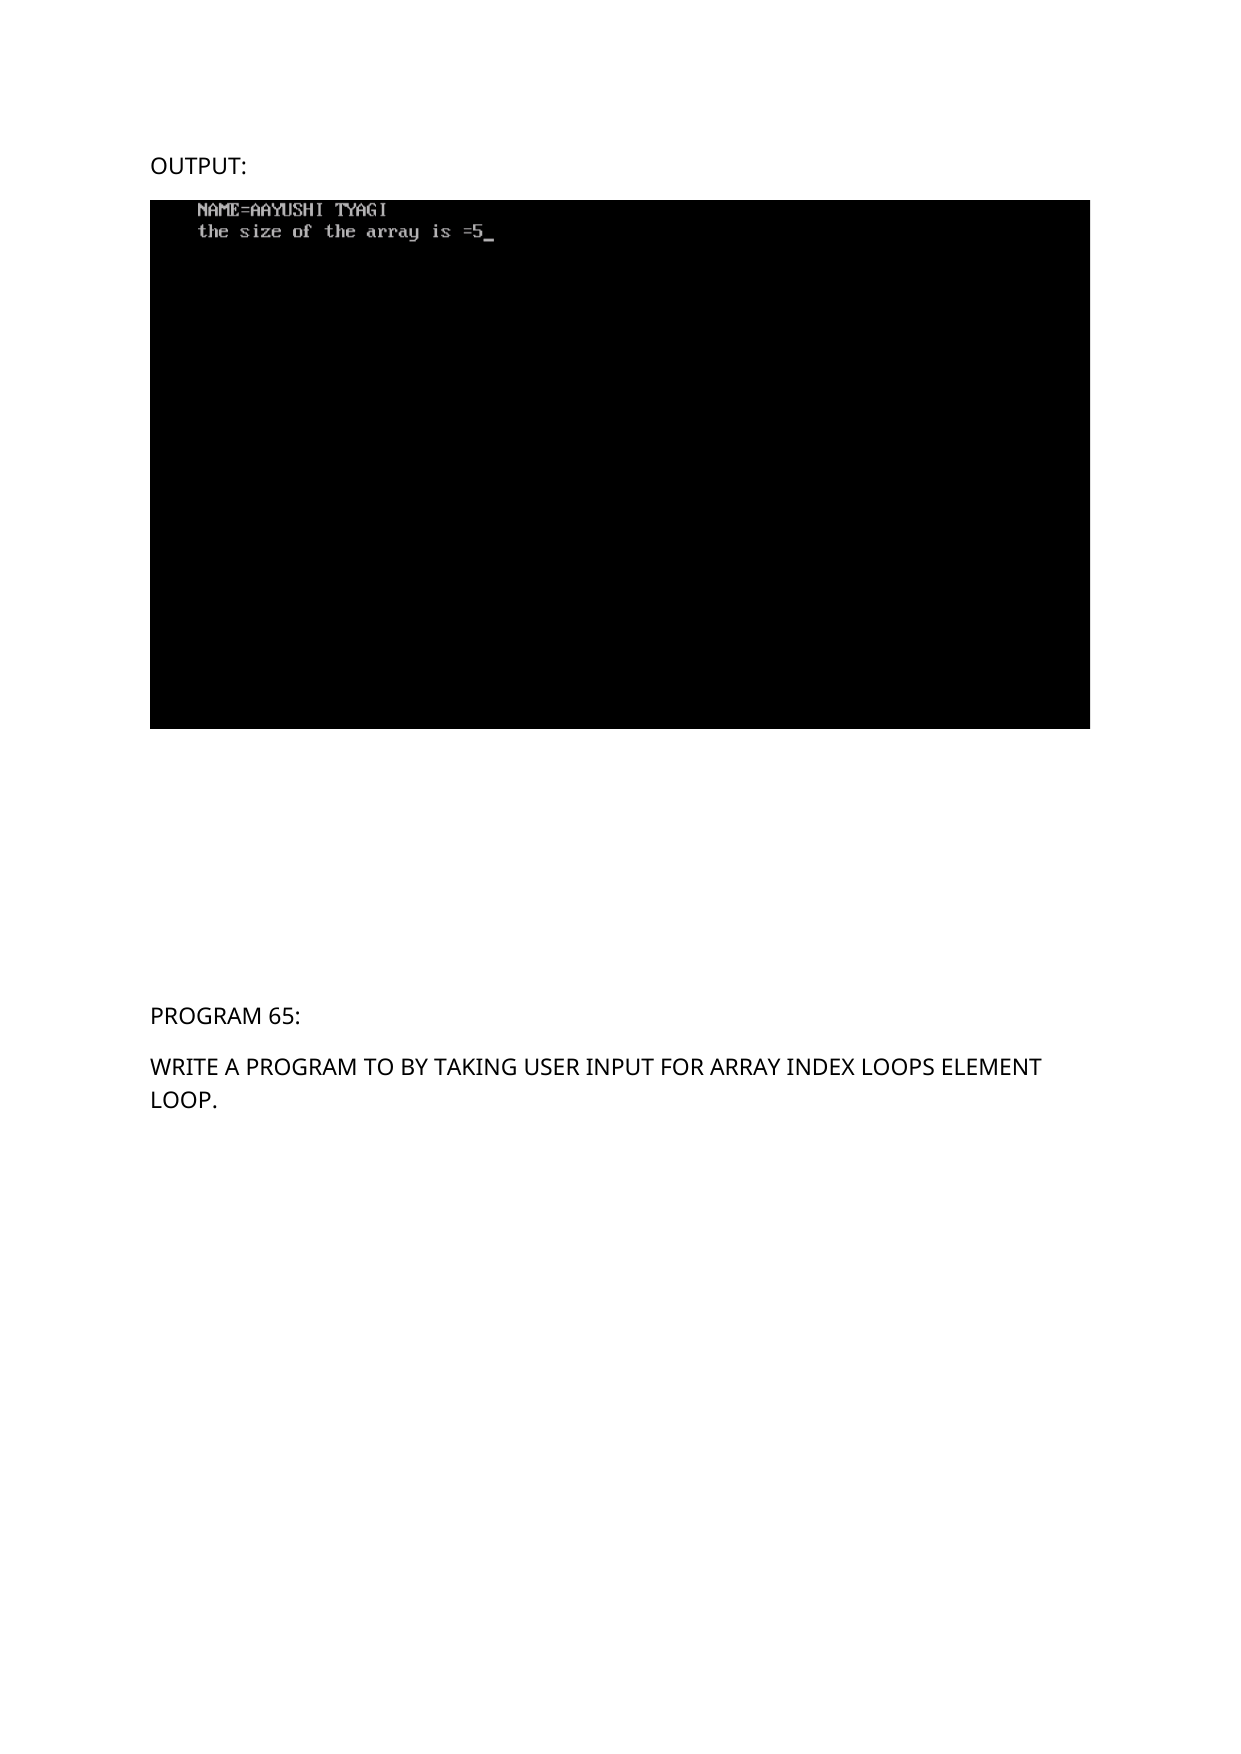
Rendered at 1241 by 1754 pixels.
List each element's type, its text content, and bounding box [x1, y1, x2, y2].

picture [150, 200, 1091, 729]
text OUTPUT: [150, 150, 1090, 181]
text WRITE A PROGRAM TO BY TAKING USER INPUT FOR ARRAY INDEX LOOPS ELEMENT LOOP. [150, 1050, 1090, 1115]
text PROGRAM 65: [150, 1000, 1090, 1031]
